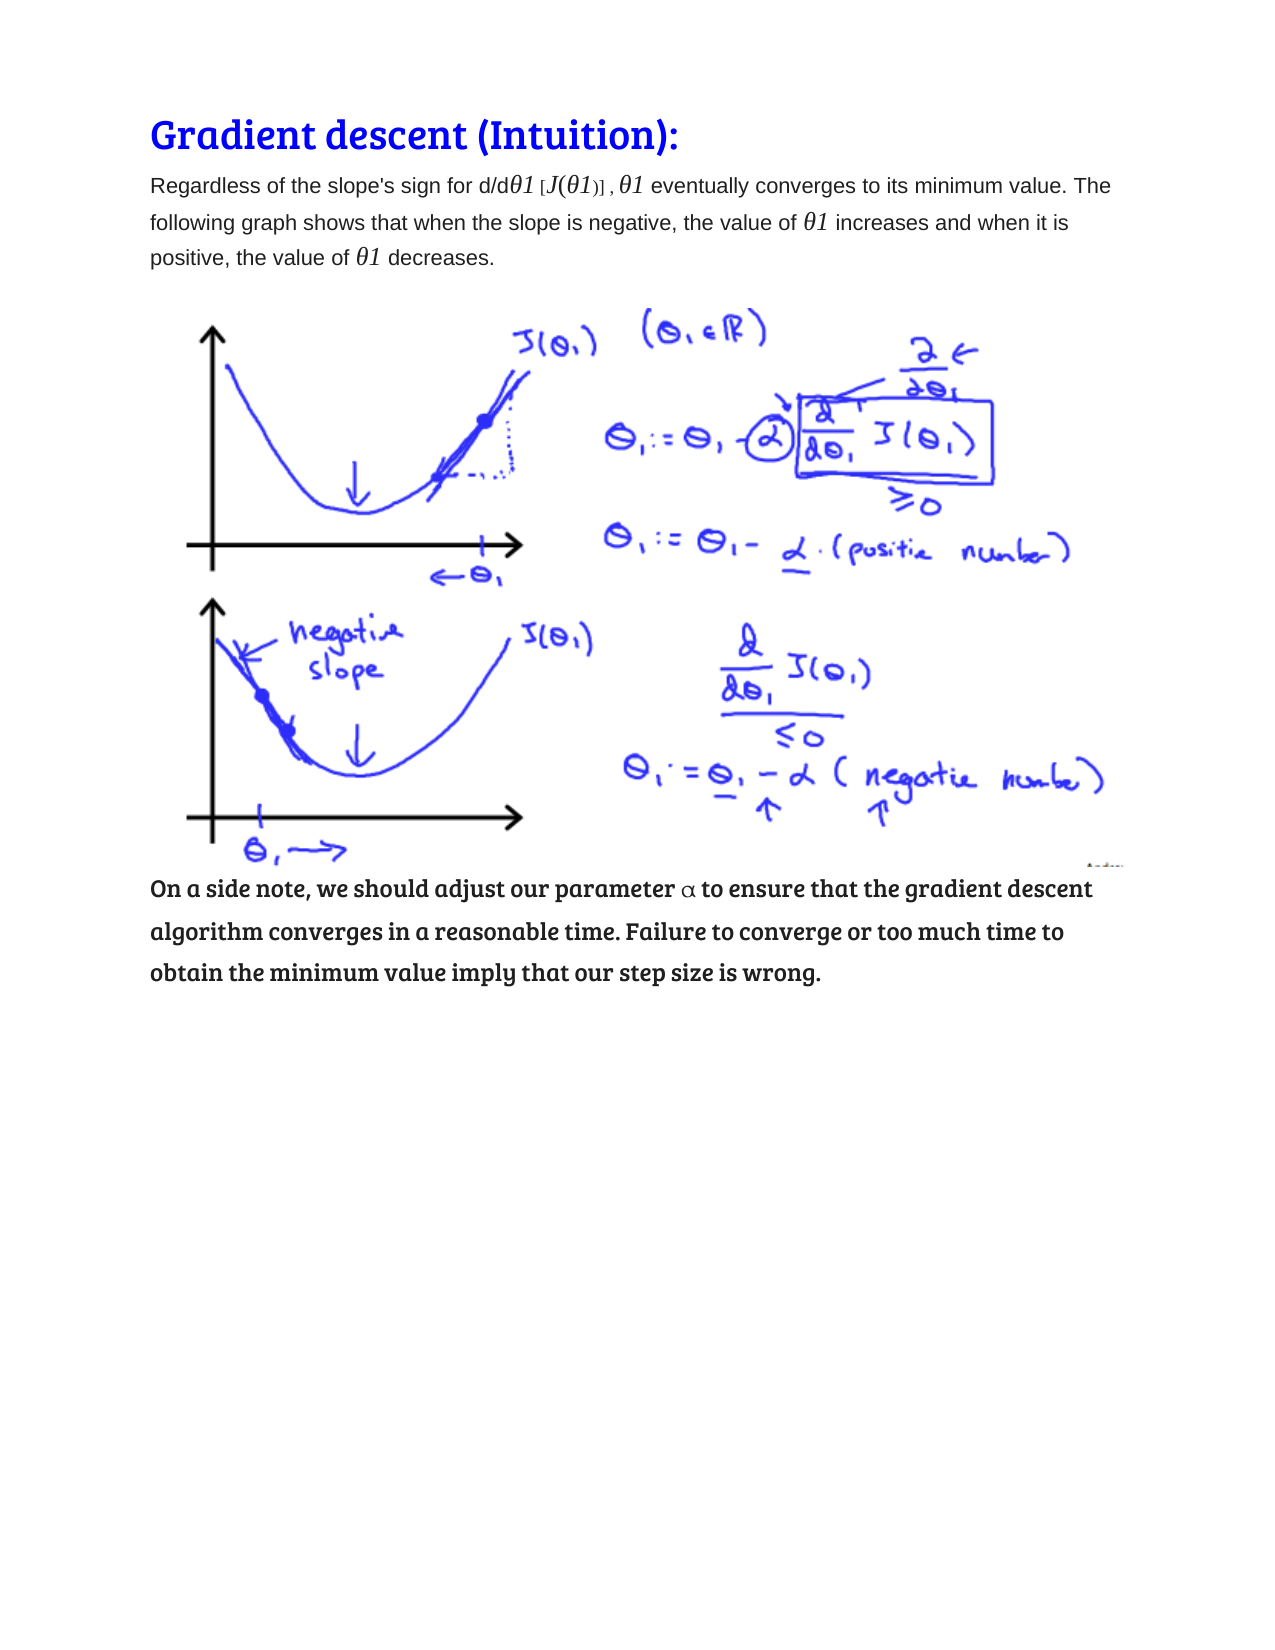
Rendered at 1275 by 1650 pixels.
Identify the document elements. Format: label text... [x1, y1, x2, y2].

picture [150, 308, 1125, 867]
text Regardless of the slope's sign for d/dθ1 [J(θ1)] , θ1 eventually converges to its minimum value. The following graph shows that when the slope is negative, the value of θ1 increases and when it is positive, the value of θ1 decreases. [150, 169, 1125, 271]
text Gradient descent (Intuition): [150, 104, 1125, 161]
text On a side note, we should adjust our parameter α to ensure that the gradient descent algorithm converges in a reasonable time. Failure to converge or too much time to obtain the minimum value imply that our step size is wrong. [150, 871, 1125, 988]
